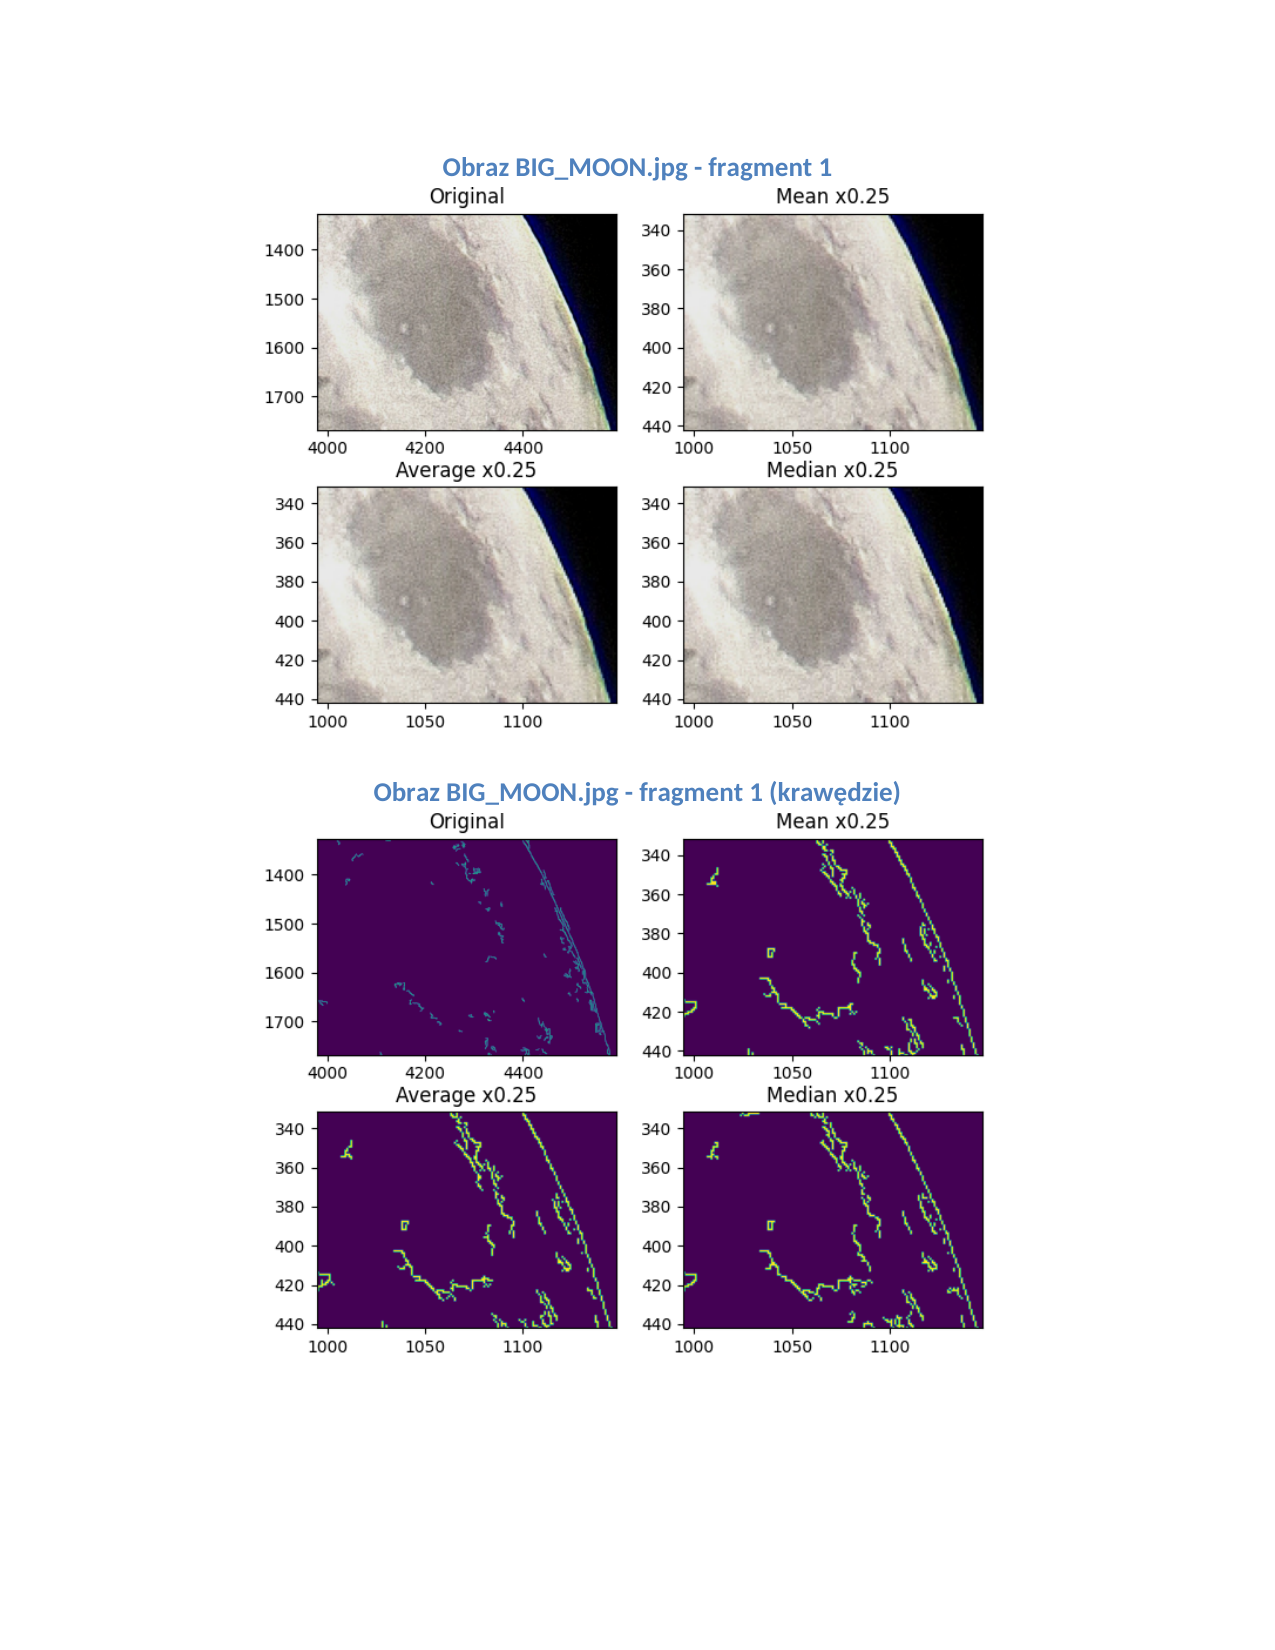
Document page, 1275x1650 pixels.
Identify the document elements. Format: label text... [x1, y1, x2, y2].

picture [262, 187, 1013, 751]
subtitle Obraz BIG_MOON.jpg - fragment 1 (krawędzie) [187, 775, 1087, 808]
subtitle Obraz BIG_MOON.jpg - fragment 1 [187, 150, 1087, 183]
picture [262, 813, 1013, 1376]
